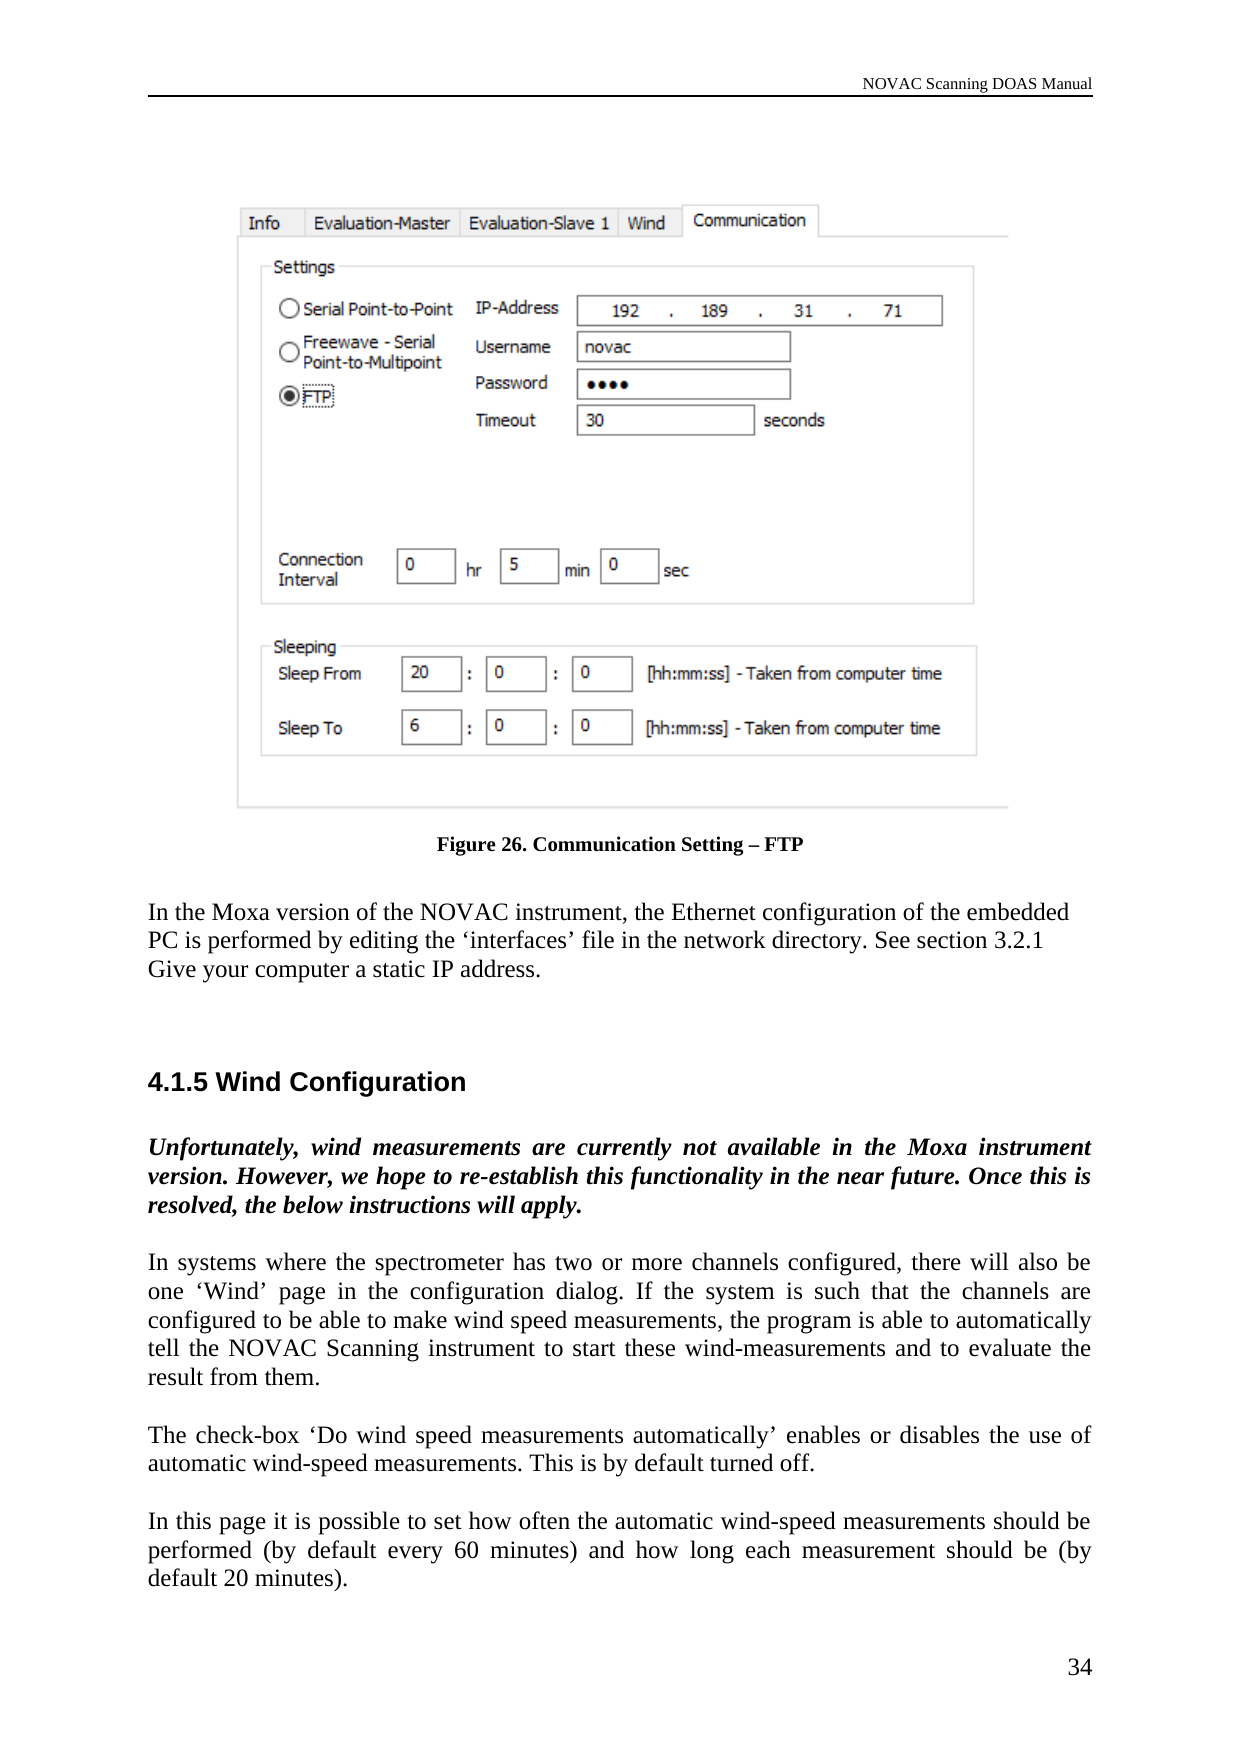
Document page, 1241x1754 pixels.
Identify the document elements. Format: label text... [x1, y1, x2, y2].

text Unfortunately, wind measurements are currently not available in the Moxa instrument version. However, we hope to re-establish this functionality in the near future. Once this is resolved, the below instructions will apply. [148, 1132, 1093, 1218]
text In systems where the spectrometer has two or more channels configured, there will also be one ‘Wind’ page in the configuration dialog. If the system is such that the channels are configured to be able to make wind speed measurements, the program is able to automatically tell the NOVAC Scanning instrument to start these wind-measurements and to evaluate the result from them. [148, 1247, 1093, 1391]
text In the Moxa version of the NOVAC instrument, the Ethernet configuration of the embedded PC is performed by editing the ‘interfaces’ file in the network directory. See section 3.2.1 Give your computer a static IP address. [148, 897, 1093, 983]
text The check-box ‘Do wind speed measurements automatically’ enables or disables the use of automatic wind-speed measurements. This is by default turned off. [148, 1420, 1093, 1477]
picture [231, 189, 1009, 819]
text In this page it is possible to set how often the automatic wind-speed measurements should be performed (by default every 60 minutes) and how long each measurement should be (by default 20 minutes). [148, 1506, 1093, 1592]
text Figure 26. Communication Setting – FTP [148, 831, 1093, 856]
subtitle 4.1.5 Wind Configuration [148, 1066, 1093, 1097]
